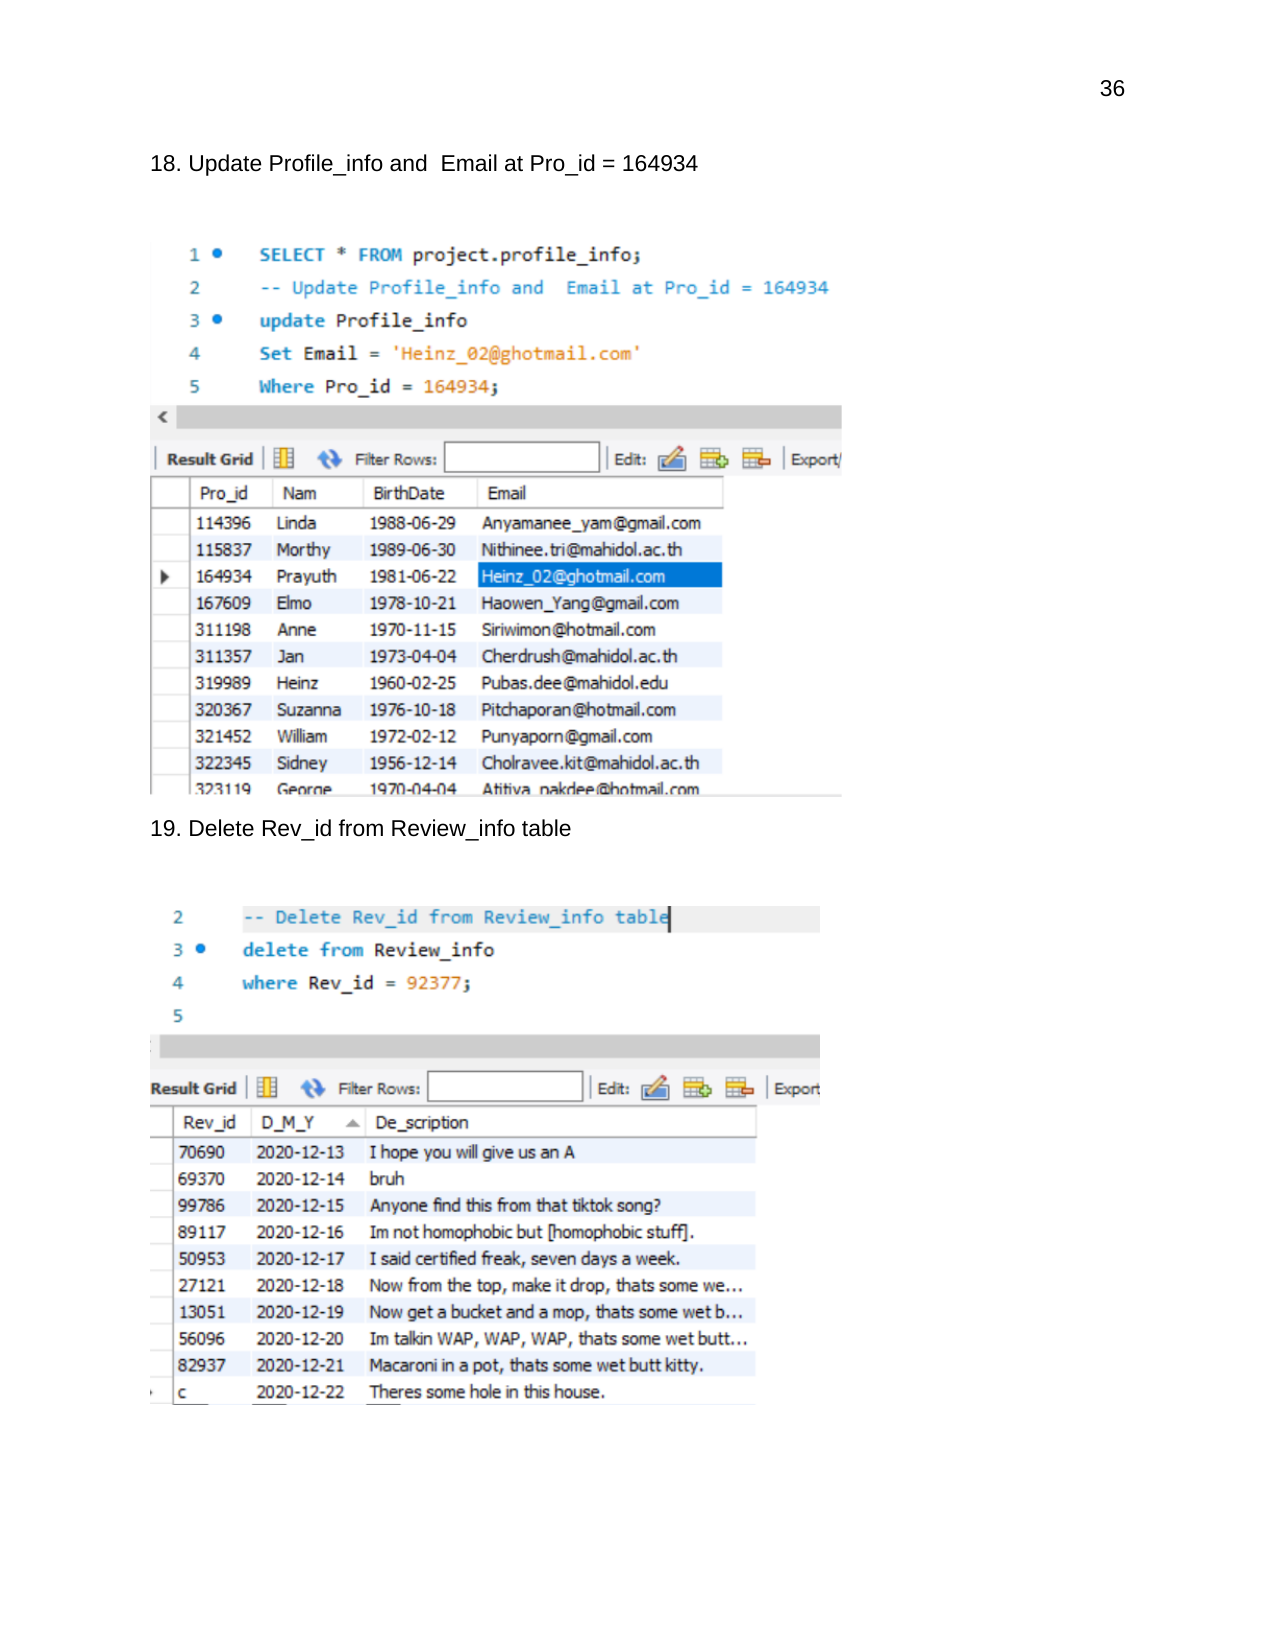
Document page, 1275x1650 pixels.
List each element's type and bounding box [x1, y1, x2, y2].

picture [150, 906, 820, 1405]
picture [150, 242, 842, 797]
